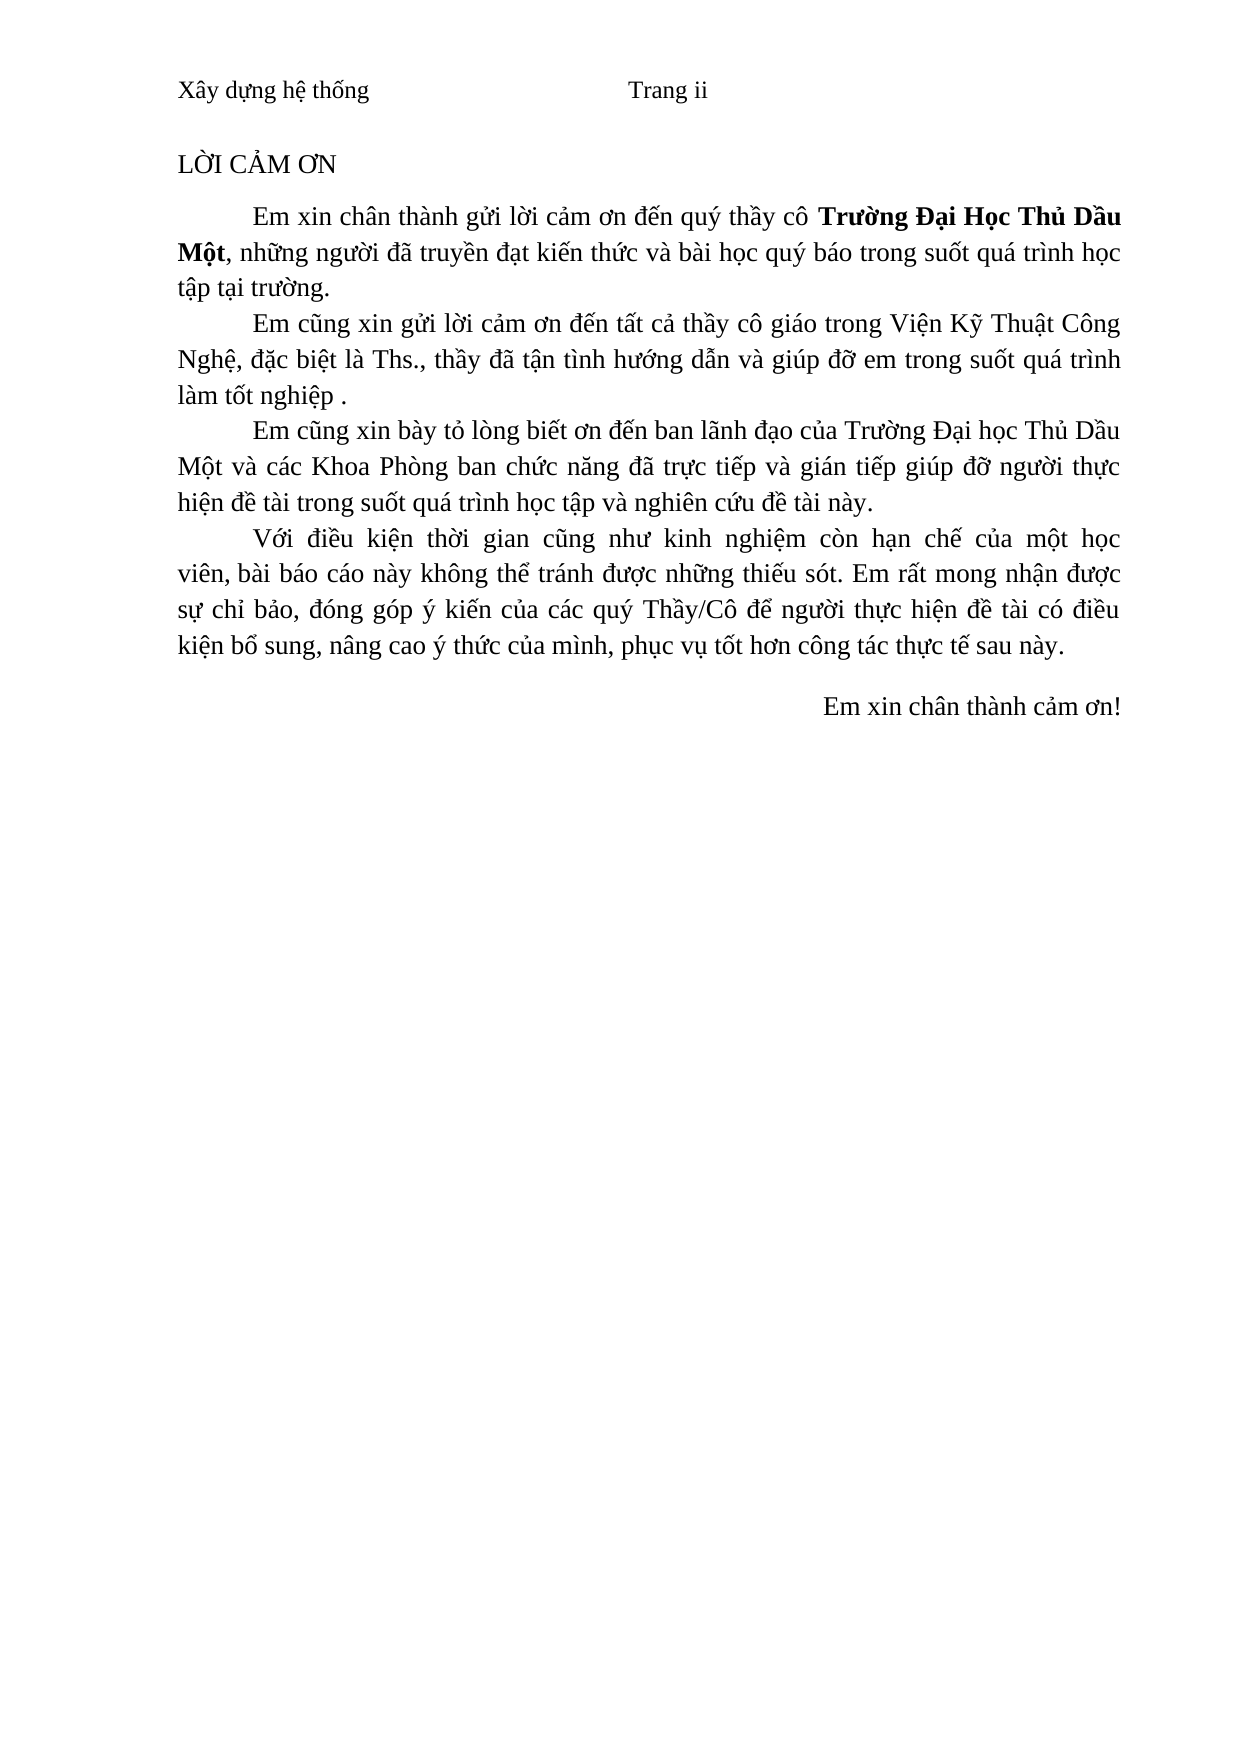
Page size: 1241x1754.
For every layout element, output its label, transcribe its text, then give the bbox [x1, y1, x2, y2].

text LỜI CẢM ƠN [177, 148, 1122, 179]
text Em cũng xin gửi lời cảm ơn đến tất cả thầy cô giáo trong Viện Kỹ Thuật Công Nghệ, đặc biệt là Ths., thầy đã tận tình hướng dẫn và giúp đỡ em trong suốt quá trình làm tốt nghiệp . [177, 307, 1122, 410]
text Với điều kiện thời gian cũng như kinh nghiệm còn hạn chế của một học viên, bài báo cáo này không thể tránh được những thiếu sót. Em rất mong nhận được sự chỉ bảo, đóng góp ý kiến của các quý Thầy/Cô để người thực hiện đề tài có điều kiện bổ sung, nâng cao ý thức của mình, phục vụ tốt hơn công tác thực tế sau này. [177, 522, 1122, 660]
text Em xin chân thành cảm ơn! [177, 689, 1122, 721]
text Em cũng xin bày tỏ lòng biết ơn đến ban lãnh đạo của Trường Đại học Thủ Dầu Một và các Khoa Phòng ban chức năng đã trực tiếp và gián tiếp giúp đỡ người thực hiện đề tài trong suốt quá trình học tập và nghiên cứu đề tài này. [177, 414, 1122, 517]
text Em xin chân thành gửi lời cảm ơn đến quý thầy cô Trường Đại Học Thủ Dầu Một, những người đã truyền đạt kiến thức và bài học quý báo trong suốt quá trình học tập tại trường. [177, 200, 1122, 303]
